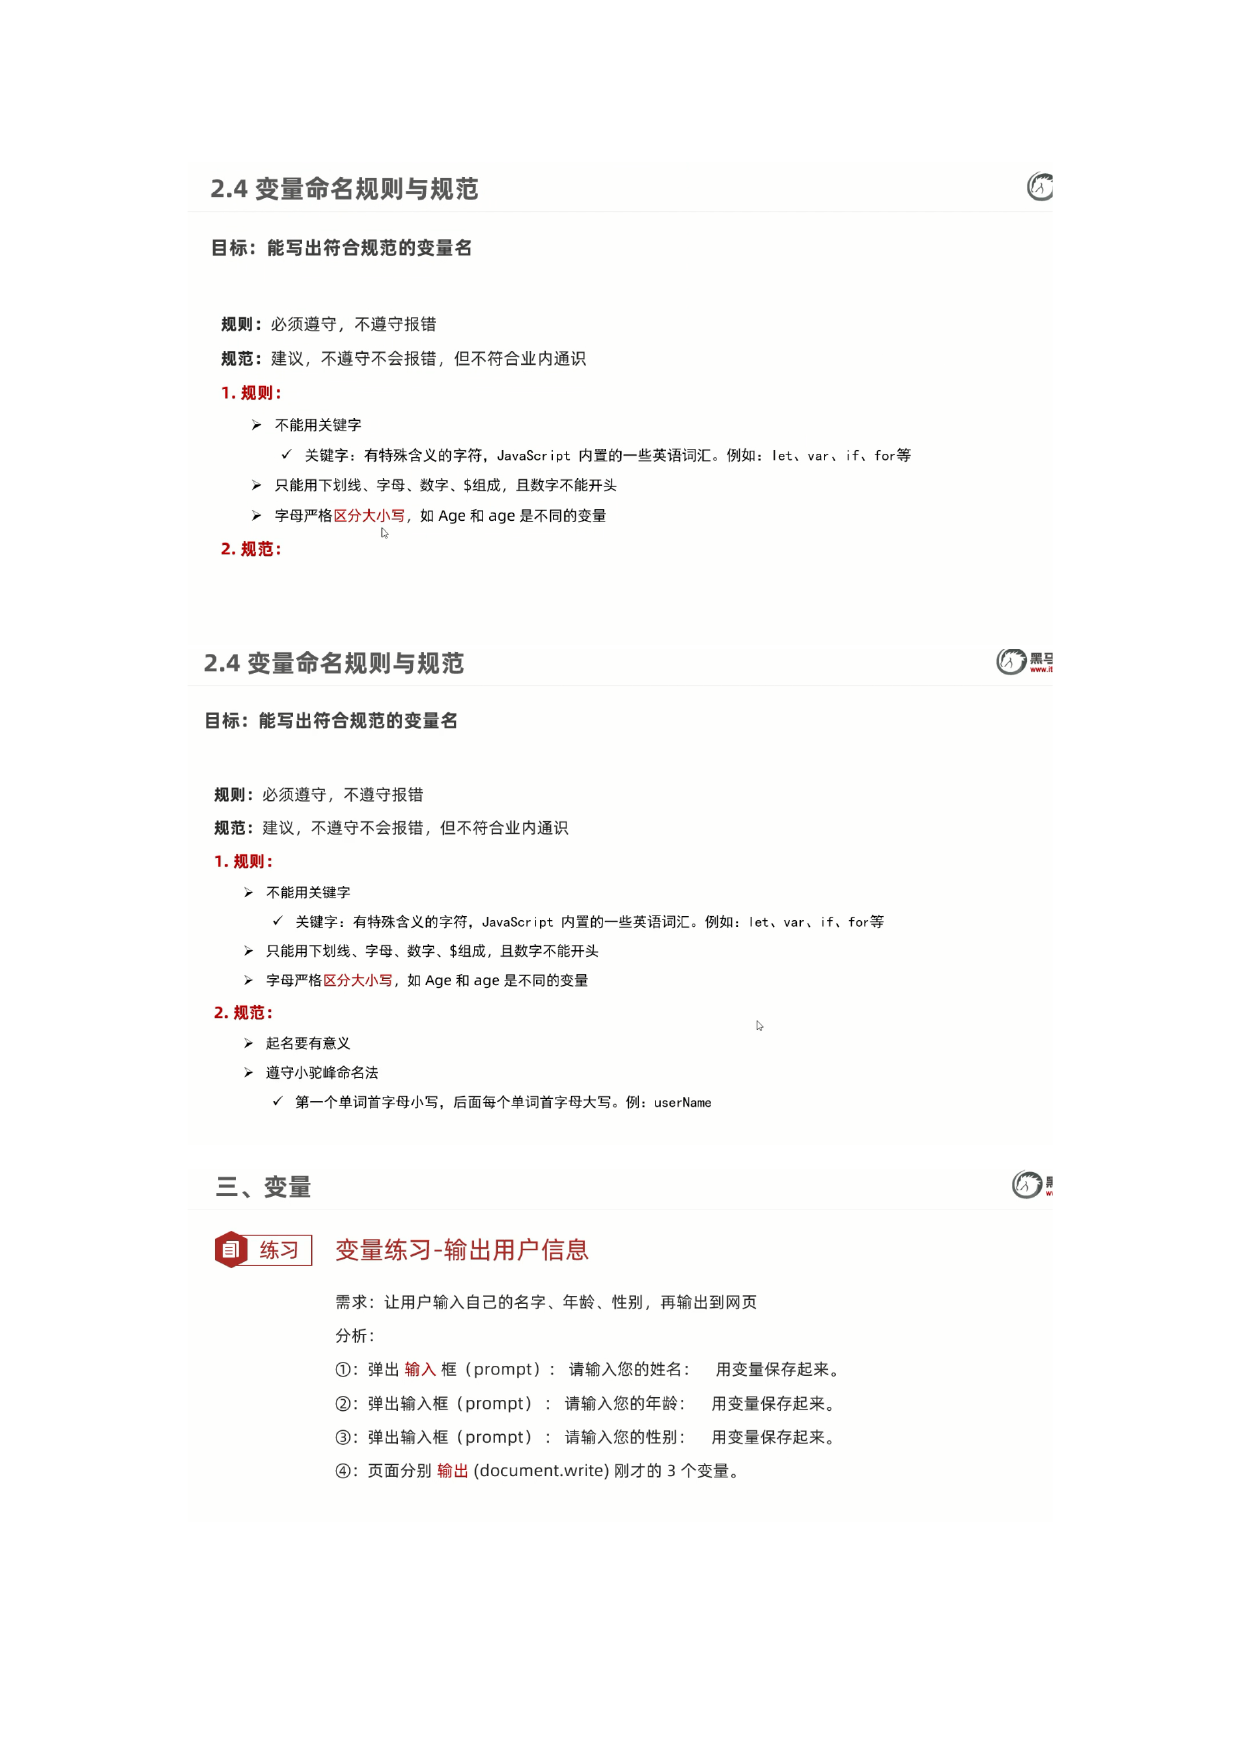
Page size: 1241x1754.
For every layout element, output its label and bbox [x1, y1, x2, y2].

picture [187, 1169, 1053, 1522]
picture [187, 649, 1053, 1145]
picture [187, 162, 1053, 645]
